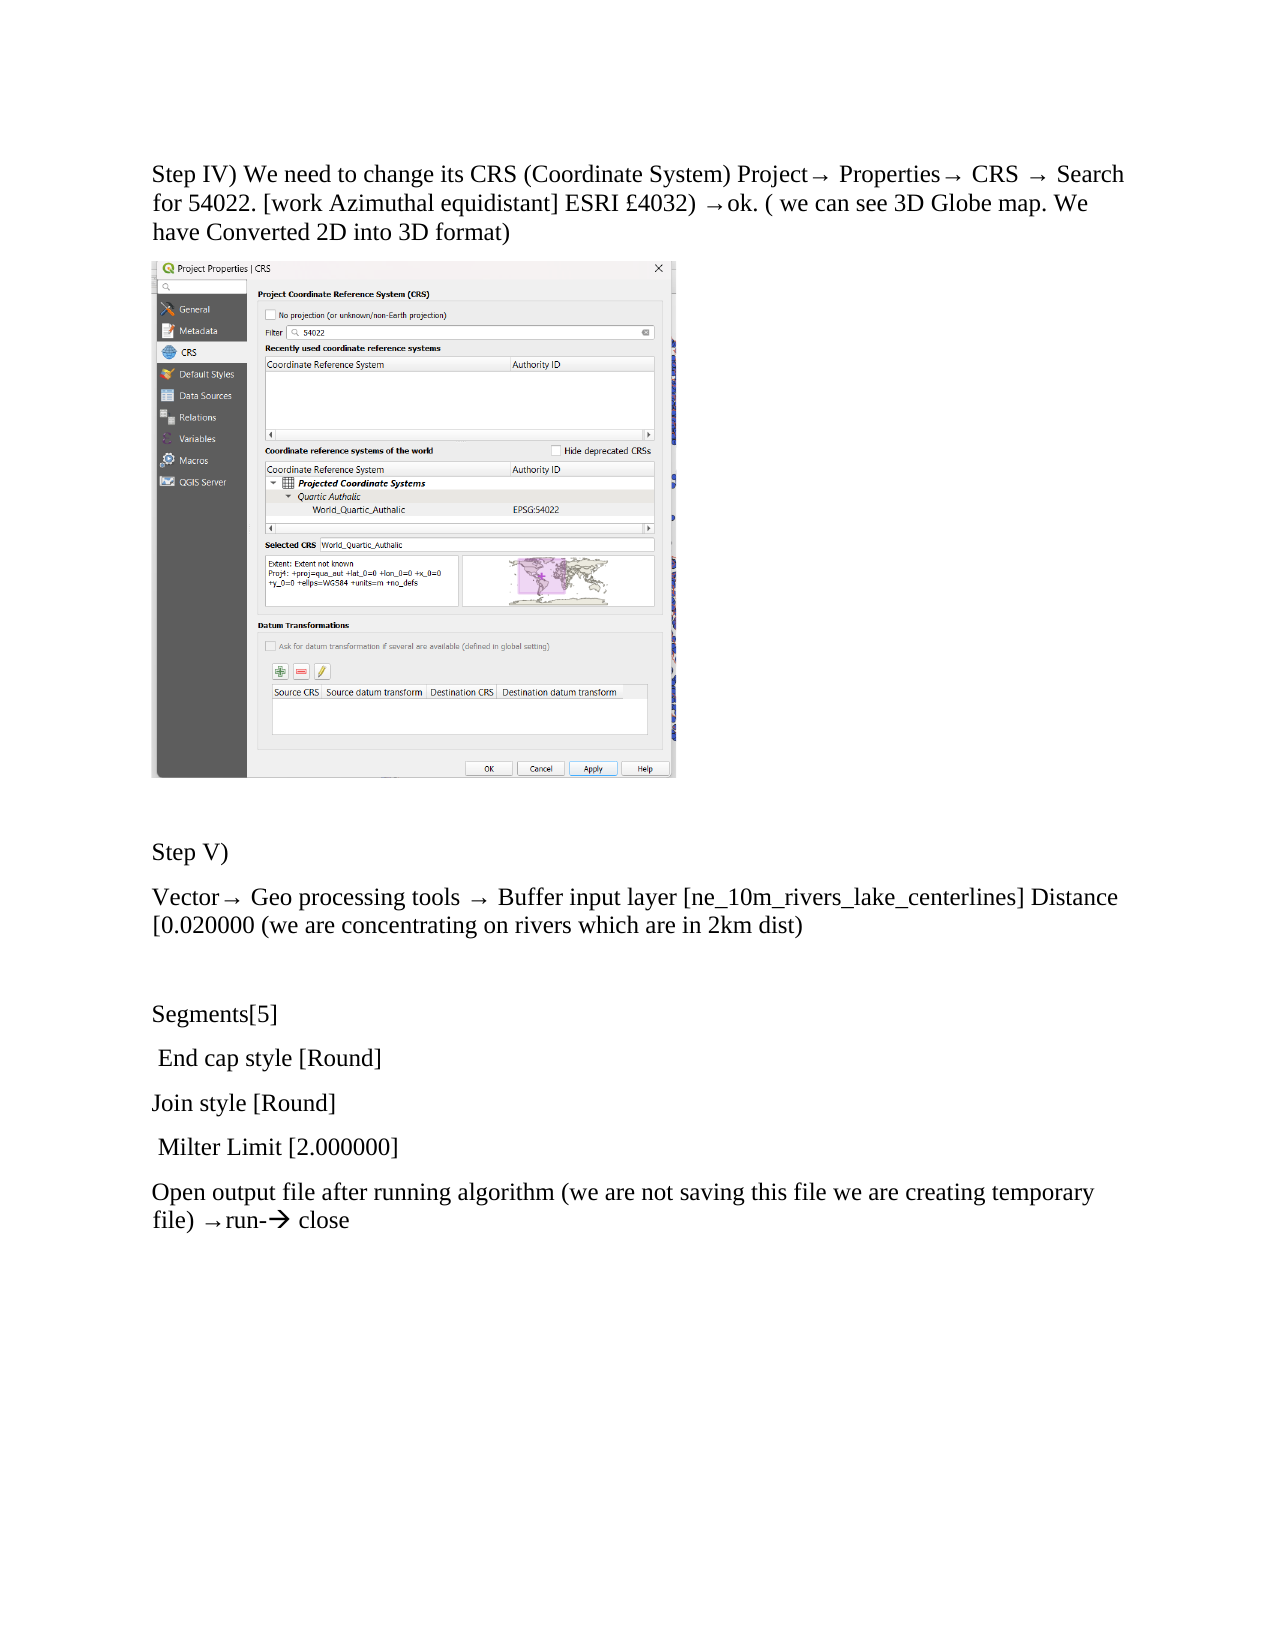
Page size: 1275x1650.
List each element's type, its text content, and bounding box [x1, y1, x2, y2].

text Step IV) We need to change its CRS (Coordinate System) Project→ Properties→ CRS → Search for 54022. [work Azimuthal equidistant] ESRI £4032) →ok. ( we can see 3D Globe map. We have Converted 2D into 3D format) [151, 159, 1125, 245]
text Step V) [151, 837, 1125, 866]
text Open output file after running algorithm (we are not saving this file we are creating temporary file) →run- close [151, 1177, 1125, 1234]
text Milter Limit [2.000000] [151, 1132, 1125, 1161]
text End cap style [Round] [151, 1043, 1125, 1072]
picture [151, 261, 677, 778]
text Join style [Round] [151, 1088, 1125, 1117]
text Vector→ Geo processing tools → Buffer input layer [ne_10m_rivers_lake_centerlines] Distance [0.020000 (we are concentrating on rivers which are in 2km dist) [151, 882, 1125, 939]
text Segments[5] [151, 999, 1125, 1028]
